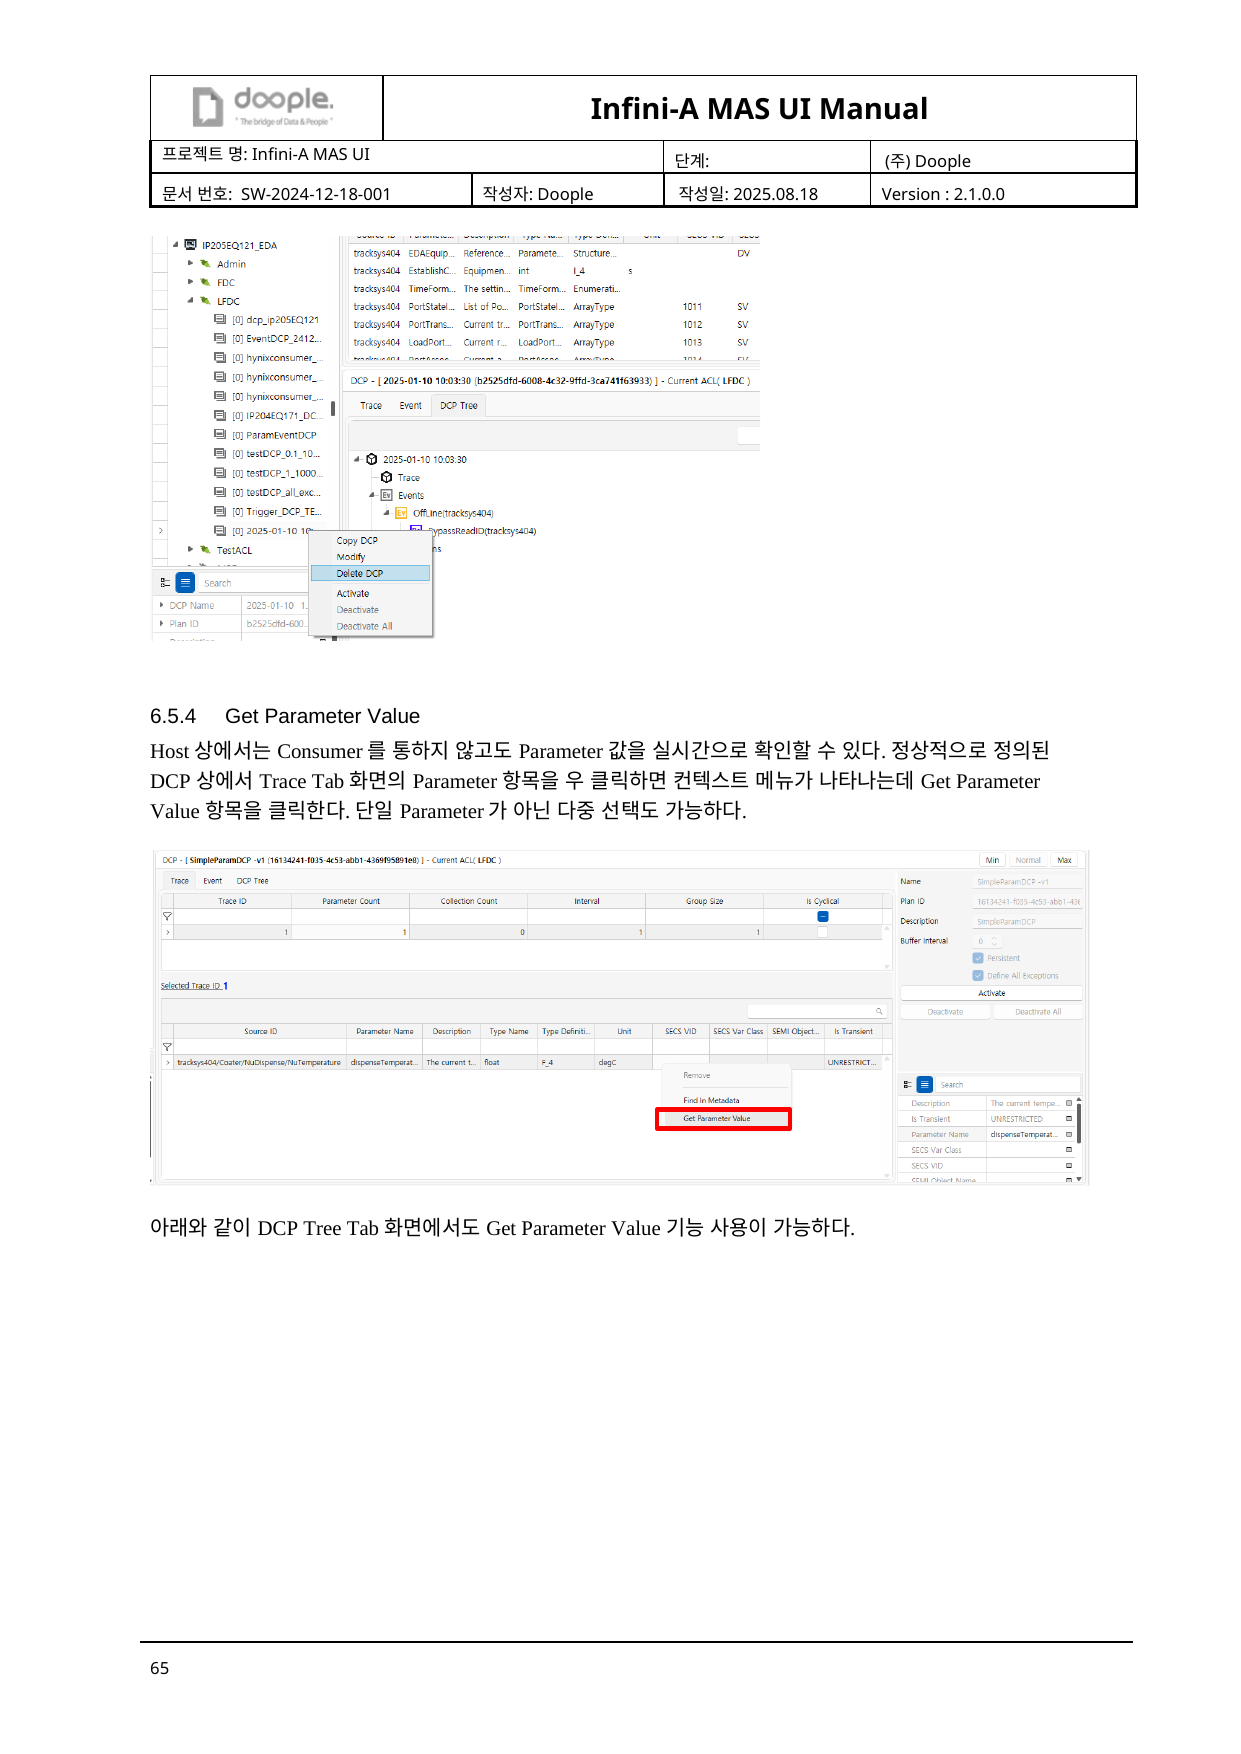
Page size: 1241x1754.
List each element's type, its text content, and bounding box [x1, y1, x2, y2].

subtitle Get Parameter Value [150, 703, 1090, 728]
text Host 상에서는 Consumer를 통하지 않고도 Parameter 값을 실시간으로 확인할 수 있다. 정상적으로 정의된 DCP 상에서 Trace Tab 화면의 Parameter 항목을 우 클릭하면 컨텍스트 메뉴가 나타나는데 Get Parameter Value 항목을 클릭한다. 단일 Parameter가 아닌 다중 선택도 가능하다. [150, 734, 1090, 825]
picture [150, 850, 1091, 1186]
text 아래와 같이 DCP Tree Tab 화면에서도 Get Parameter Value 기능 사용이 가능하다. [150, 1211, 1090, 1241]
picture [192, 87, 334, 127]
picture [150, 236, 761, 641]
